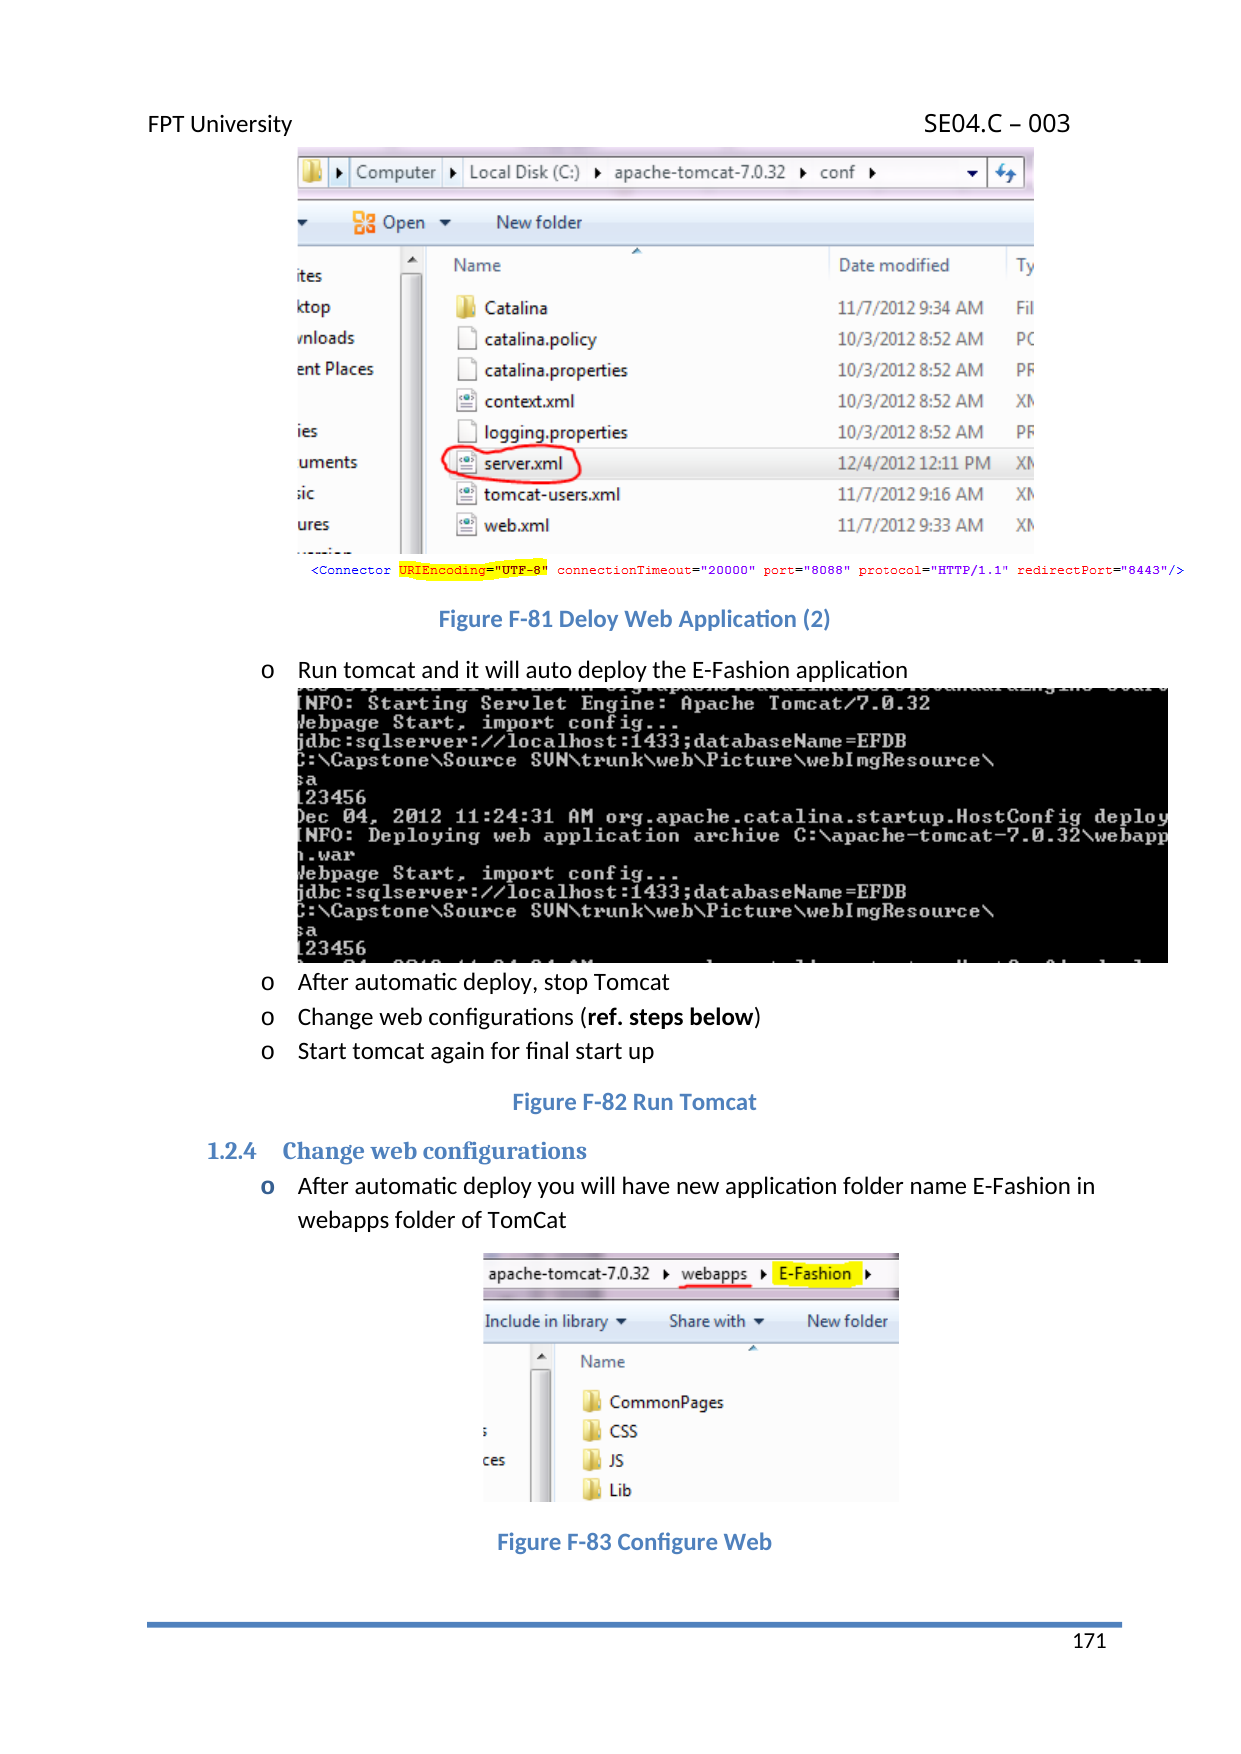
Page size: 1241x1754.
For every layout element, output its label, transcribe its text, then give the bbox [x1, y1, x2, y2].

picture [297, 147, 1034, 554]
picture [297, 688, 1168, 963]
picture [297, 556, 1238, 584]
list After automatic deploy, stop Tomcat [260, 966, 1122, 998]
picture [483, 1253, 899, 1502]
text Figure F-83 Configure Web [148, 1526, 1122, 1557]
subtitle Change web configurations [208, 1137, 1122, 1166]
list Change web configurations (ref. steps below) [260, 1001, 1122, 1032]
text Figure F-81 Deloy Web Application (2) [148, 603, 1122, 634]
list Run tomcat and it will auto deploy the E-Fashion application [260, 654, 1122, 686]
list After automatic deploy you will have new application folder name E-Fashion in webapps folder of TomCat [260, 1170, 1122, 1235]
list Start tomcat again for final start up [260, 1035, 1122, 1067]
text Figure F-82 Run Tomcat [148, 1086, 1122, 1116]
